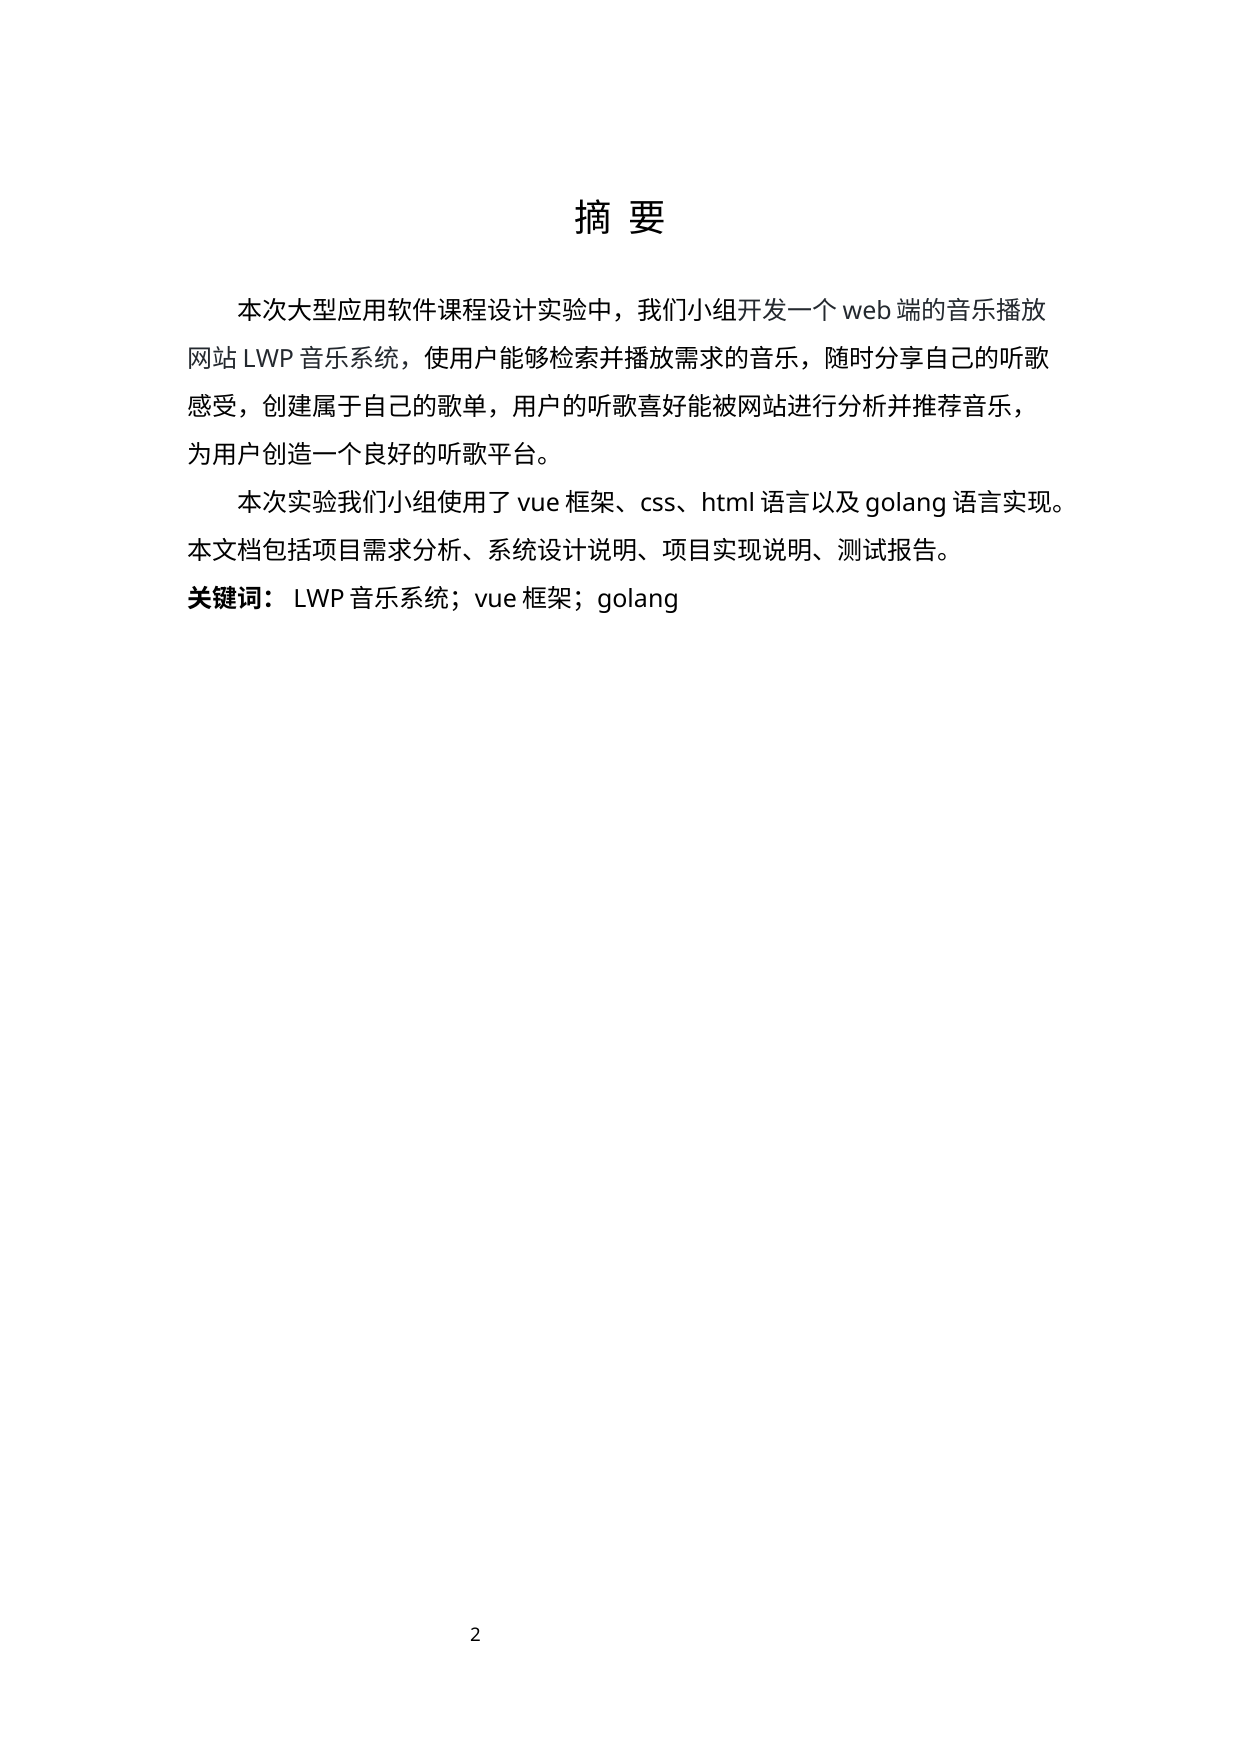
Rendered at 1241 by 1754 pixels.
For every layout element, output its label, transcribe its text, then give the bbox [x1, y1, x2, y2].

text 关键词： LWP音乐系统；vue框架；golang [187, 569, 1053, 617]
text 本次大型应用软件课程设计实验中，我们小组开发一个web端的音乐播放网站LWP音乐系统，使用户能够检索并播放需求的音乐，随时分享自己的听歌感受，创建属于自己的歌单，用户的听歌喜好能被网站进行分析并推荐音乐，为用户创造一个良好的听歌平台。 [187, 281, 1053, 473]
text 本次实验我们小组使用了vue框架、css、html语言以及golang语言实现。本文档包括项目需求分析、系统设计说明、项目实现说明、测试报告。 [187, 473, 1053, 569]
text 摘 要 [187, 171, 1053, 259]
